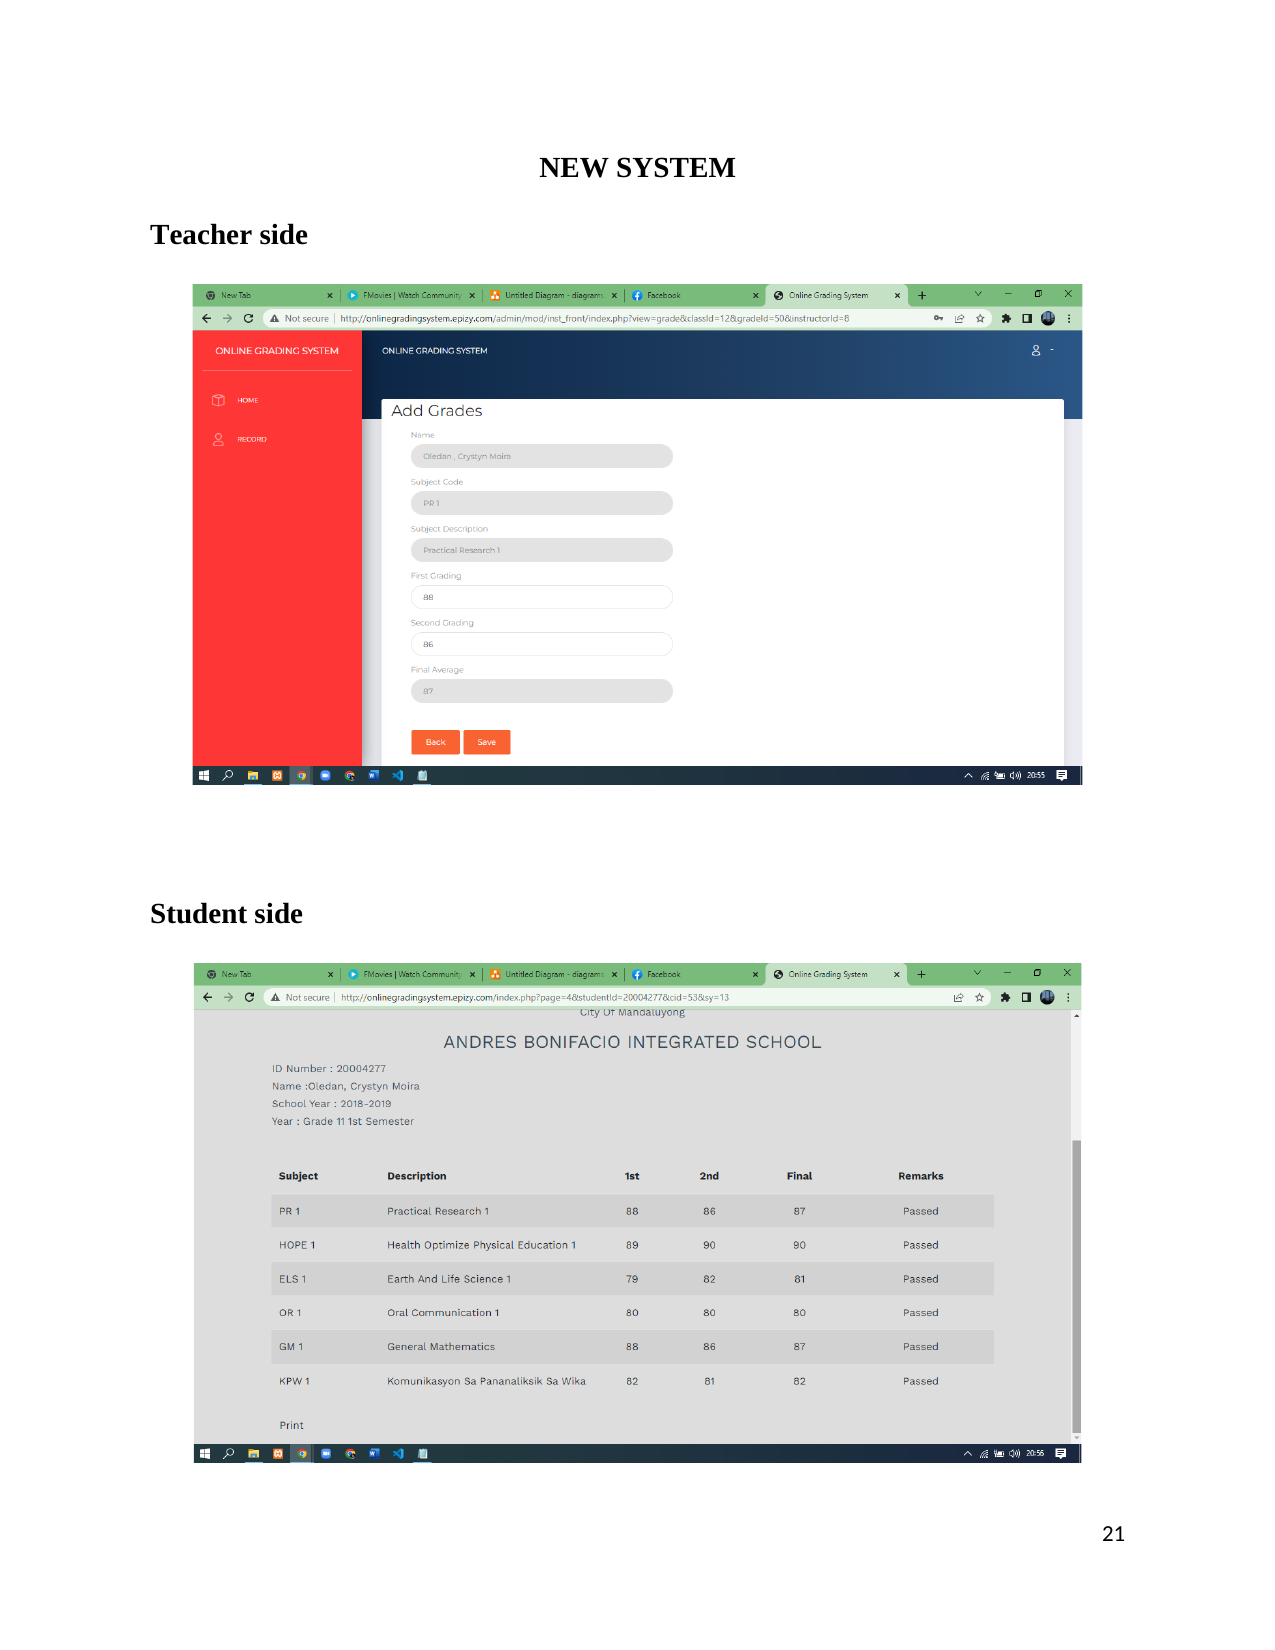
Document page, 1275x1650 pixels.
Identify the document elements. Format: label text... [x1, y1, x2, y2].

text Teacher side [150, 217, 1125, 251]
picture [192, 284, 1083, 785]
subtitle NEW SYSTEM [150, 150, 1125, 183]
text Student side [150, 896, 1125, 930]
picture [193, 963, 1082, 1463]
